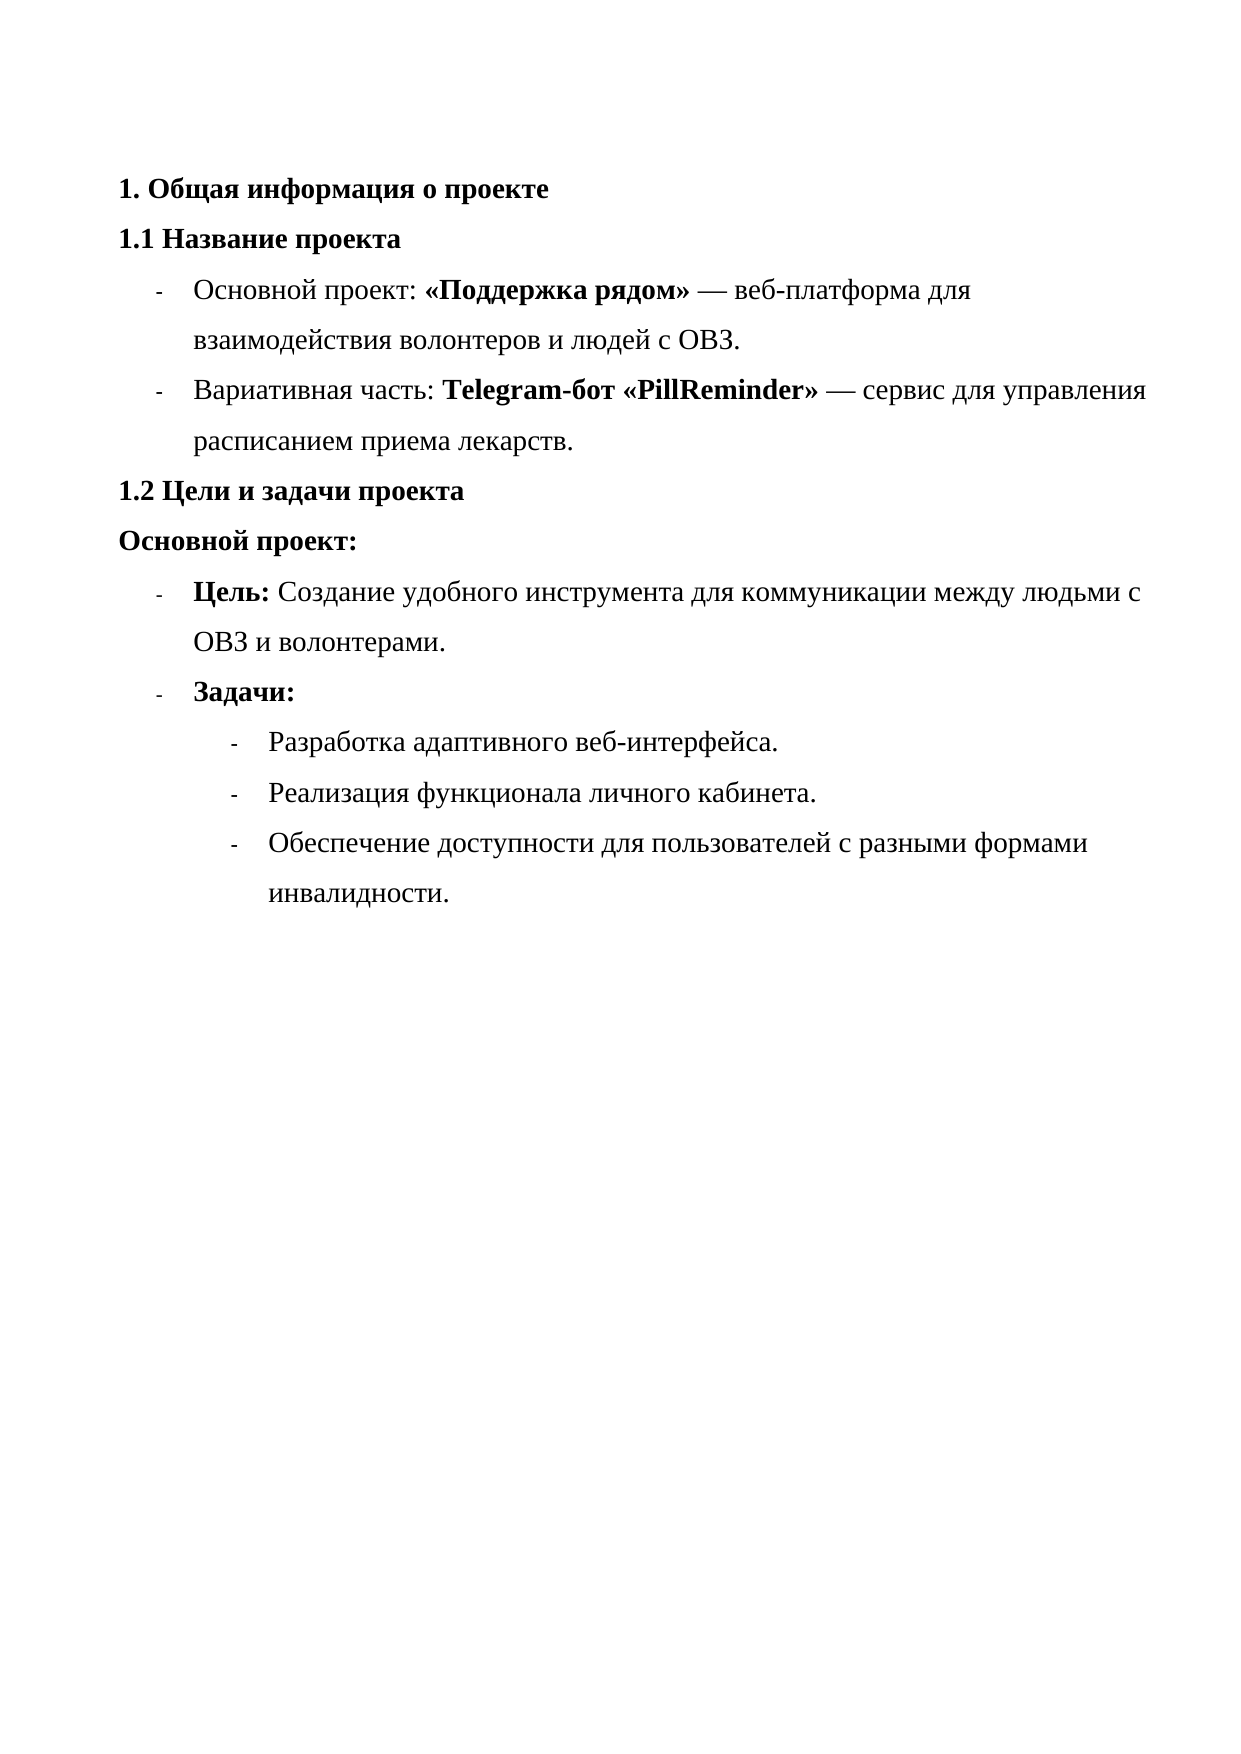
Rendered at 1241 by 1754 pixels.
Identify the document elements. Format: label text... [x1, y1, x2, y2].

list Задачи: [156, 674, 1152, 708]
text Основной проект: [118, 523, 1152, 557]
text 1.2 Цели и задачи проекта [118, 473, 1152, 507]
list Реализация функционала личного кабинета. [231, 775, 1152, 808]
text 1. Общая информация о проекте [118, 171, 1152, 205]
list Вариативная часть: Telegram-бот «PillReminder» — сервис для управления расписанием приема лекарств. [156, 372, 1152, 456]
list Обеспечение доступности для пользователей с разными формами инвалидности. [231, 825, 1152, 909]
list Основной проект: «Поддержка рядом» — веб-платформа для взаимодействия волонтеров и людей с ОВЗ. [156, 272, 1152, 356]
list Цель: Создание удобного инструмента для коммуникации между людьми с ОВЗ и волонтерами. [156, 574, 1152, 657]
text 1.1 Название проекта [118, 221, 1152, 255]
list Разработка адаптивного веб-интерфейса. [231, 724, 1152, 758]
